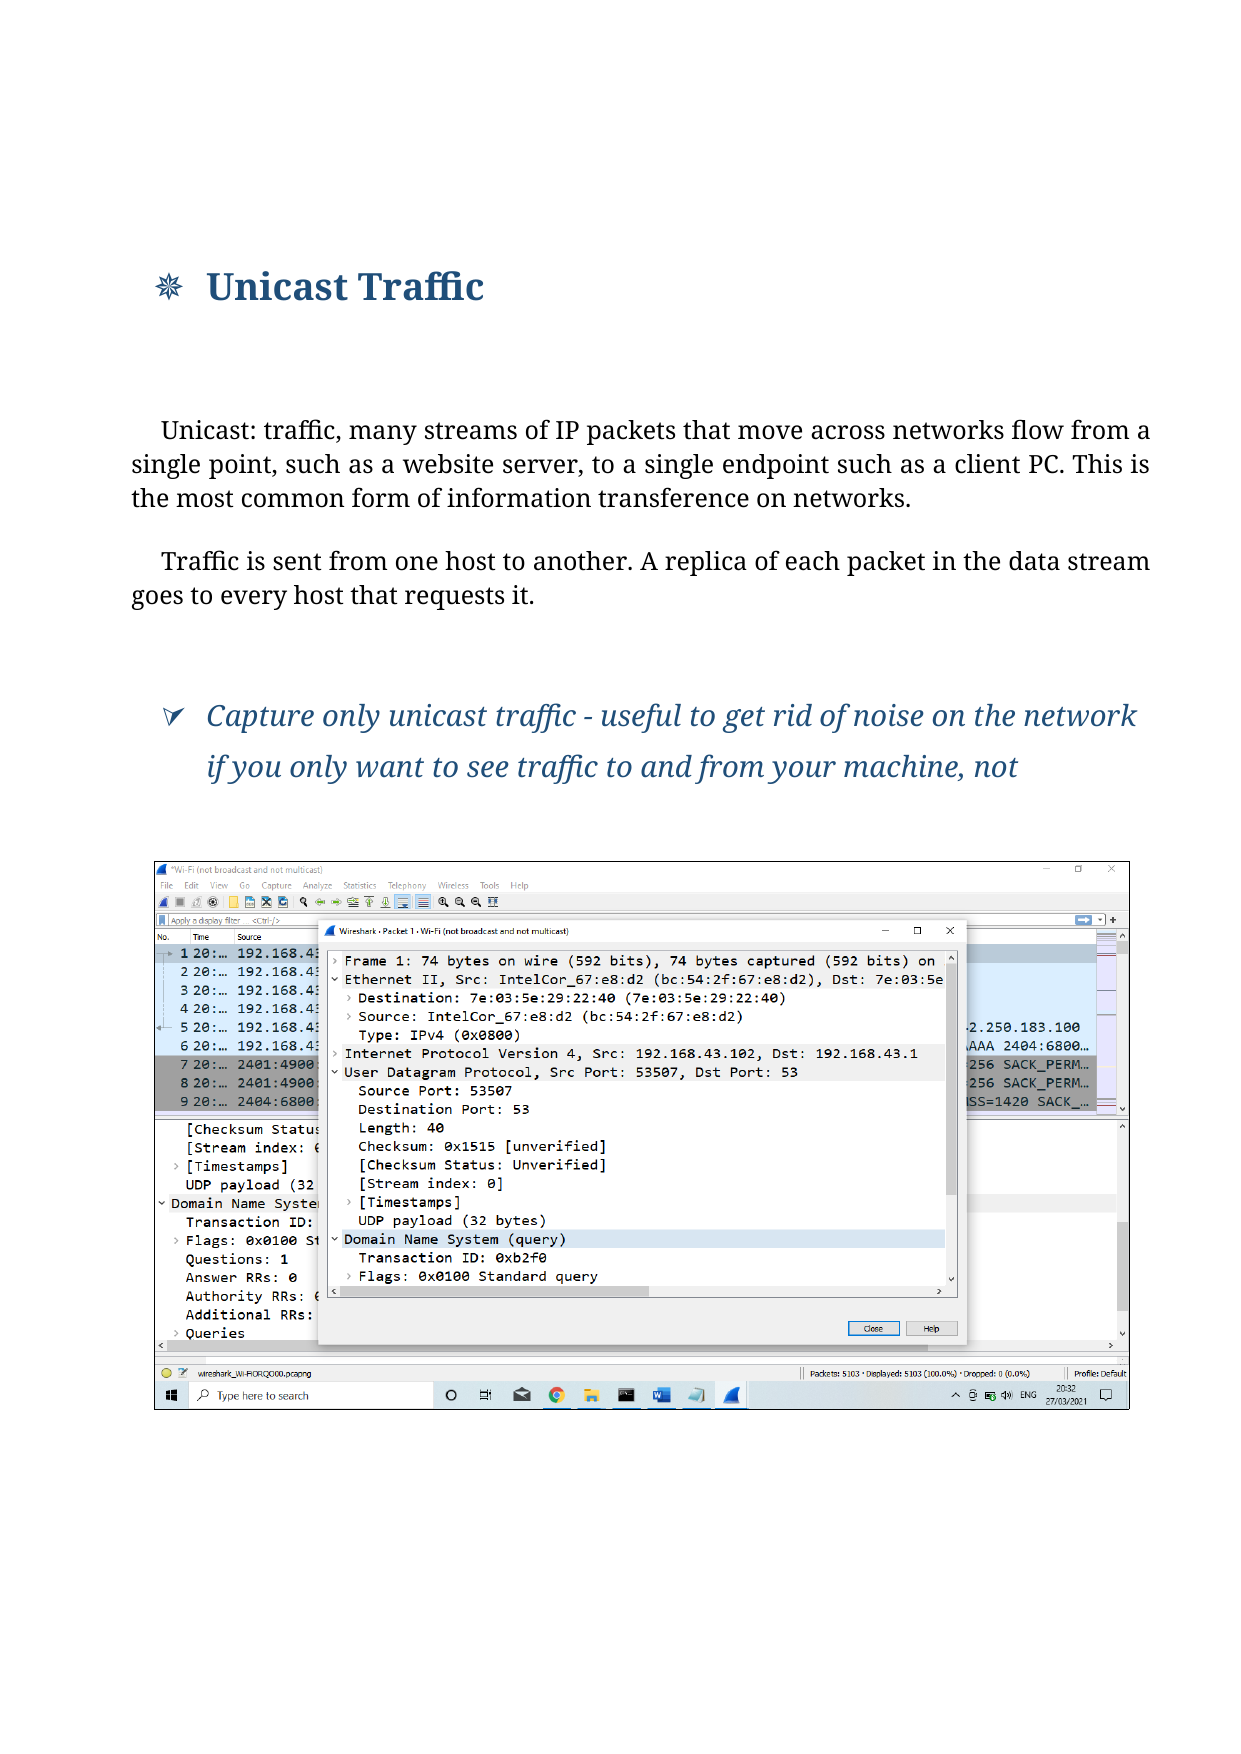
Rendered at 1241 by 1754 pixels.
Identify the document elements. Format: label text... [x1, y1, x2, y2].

text Traffic is sent from one host to another. A replica of each packet in the data stream goes to every host that requests it. [131, 544, 1152, 612]
picture [155, 862, 1129, 1409]
list Capture only unicast traffic - useful to get rid of noise on the network if you only want to see traffic to and from your machine, not [169, 683, 1152, 786]
text Unicast: traffic, many streams of IP packets that move across networks flow from a single point, such as a website server, to a single endpoint such as a client PC. This is the most common form of information transference on networks. [131, 412, 1152, 514]
list Unicast Traffic [169, 245, 1152, 322]
